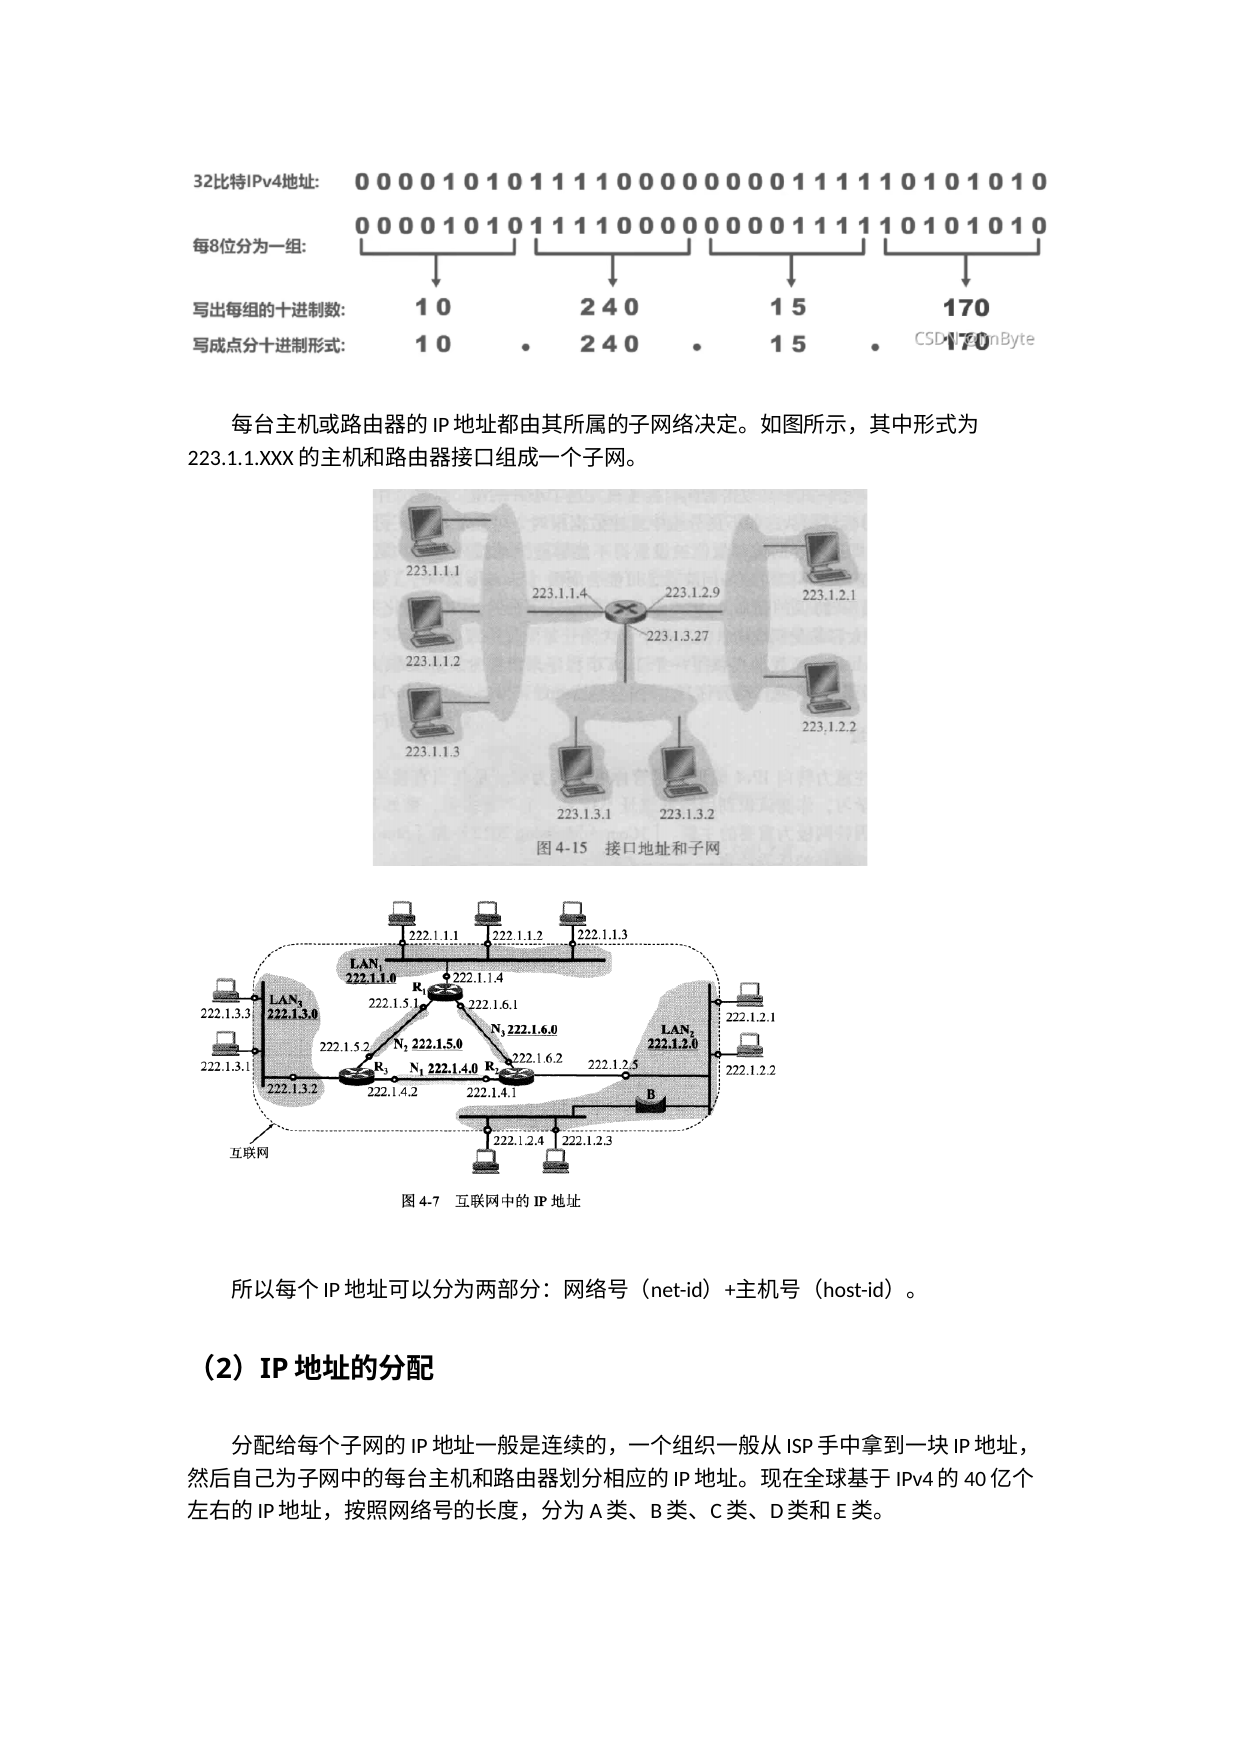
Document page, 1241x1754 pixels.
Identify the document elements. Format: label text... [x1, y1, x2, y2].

picture [187, 897, 787, 1223]
text 分配给每个子网的IP地址一般是连续的，一个组织一般从ISP手中拿到一块IP地址，然后自己为子网中的每台主机和路由器划分相应的IP地址。现在全球基于IPv4的40亿个左右的IP地址，按照网络号的长度，分为A类、B类、C类、D类和E类。 [187, 1428, 1053, 1525]
text 每台主机或路由器的IP地址都由其所属的子网络决定。如图所示，其中形式为223.1.1.XXX的主机和路由器接口组成一个子网。 [187, 407, 1053, 472]
subtitle IP地址的分配 [187, 1334, 1053, 1399]
picture [187, 162, 1053, 367]
picture [372, 489, 868, 866]
text 所以每个IP地址可以分为两部分：网络号（net-id）+主机号（host-id）。 [187, 1272, 1053, 1304]
